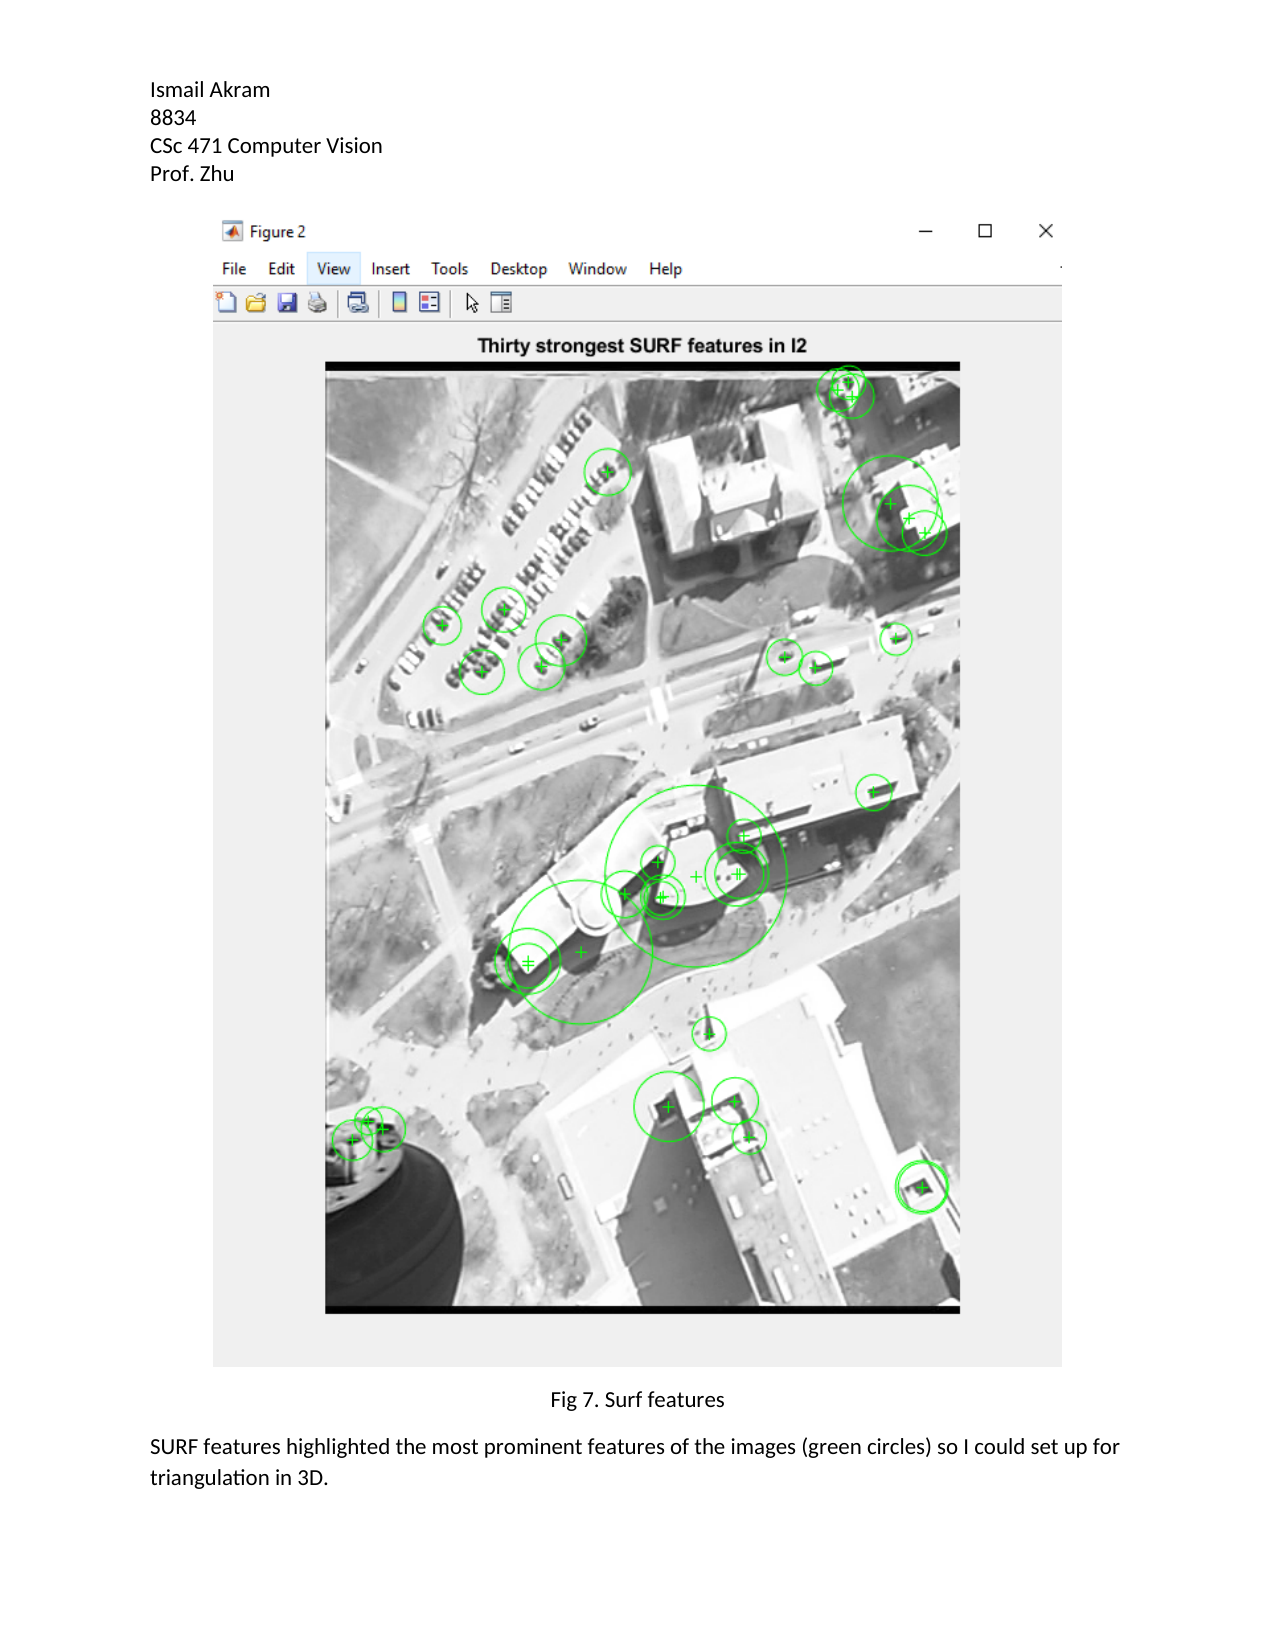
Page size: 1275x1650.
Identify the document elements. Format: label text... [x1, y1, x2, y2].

picture [213, 215, 1062, 1367]
text SURF features highlighted the most prominent features of the images (green circles) so I could set up for triangulation in 3D. [150, 1432, 1125, 1491]
text Fig 7. Surf features [150, 1386, 1125, 1413]
